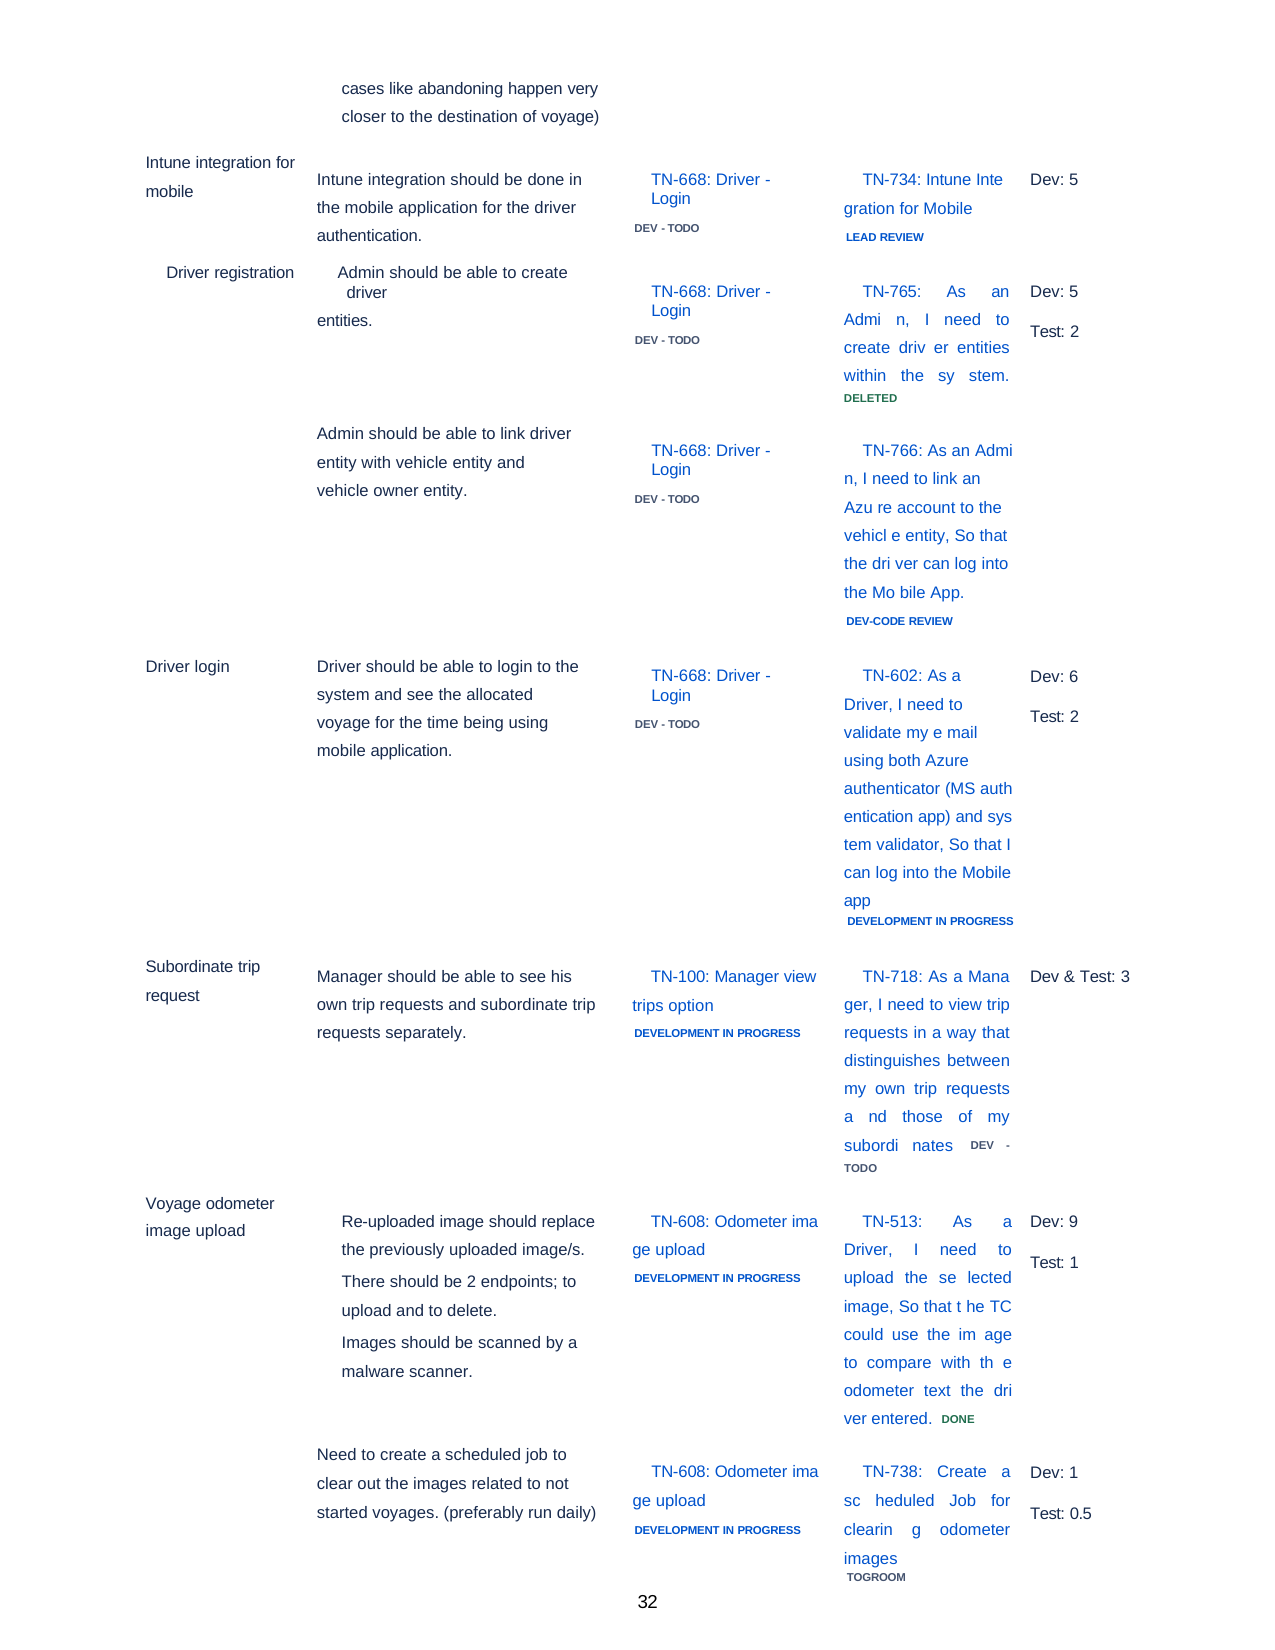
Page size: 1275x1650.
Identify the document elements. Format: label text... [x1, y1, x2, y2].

text Intune integration for mobile [145, 153, 296, 201]
text TN-602: As a Driver, I need to validate my e mail using both Azure authenticator (MS auth entication app) and sys tem validator, So that I can log into the Mobile app [844, 666, 1013, 910]
text Dev: 5 [1030, 282, 1175, 301]
text Admin should be able to link driver entity with vehicle entity and vehicle owner entity. [317, 424, 577, 500]
text Driver registration Admin should be able to create driver [145, 263, 588, 302]
text TN-734: Intune Inte gration for Mobile [844, 170, 1004, 218]
text Dev: 6 [1030, 666, 1175, 686]
text Re-uploaded image should replace the previously uploaded image/s. [341, 1212, 596, 1258]
text Dev & Test: 3 [1030, 967, 1175, 986]
text TN-100: Manager view trips option [632, 967, 817, 1014]
text TN-608: Odometer ima ge upload [632, 1462, 819, 1510]
text cases like abandoning happen very closer to the destination of voyage) [341, 78, 616, 126]
text Images should be scanned by a malware scanner. [341, 1333, 596, 1381]
text TN-513: As a Driver, I need to upload the se lected image, So that t he TC could use the im age to compare with th e odometer text the dri ver entered. DONE [843, 1212, 1012, 1428]
text TN-608: Odometer ima ge upload [632, 1212, 819, 1258]
text DEV - TODO [634, 718, 813, 731]
text TN-668: Driver - Login [651, 441, 813, 479]
text Dev: 9 [1030, 1212, 1175, 1231]
text Subordinate trip request [145, 957, 261, 1005]
text TN-668: Driver - Login [651, 666, 813, 704]
text entities. [102, 311, 588, 330]
text DEVELOPMENT IN PROGRESS [27, 915, 1013, 928]
text TOGROOM [27, 1570, 906, 1583]
text TN-738: Create a sc heduled Job for clearin g odometer images [844, 1462, 1010, 1568]
text Intune integration should be done in the mobile application for the driver authentication. [317, 170, 604, 245]
text DEV - TODO [634, 221, 813, 234]
text Test: 0.5 [1030, 1504, 1175, 1523]
text DEV - TODO [634, 333, 813, 347]
text TN-668: Driver - Login [651, 170, 813, 208]
text Test: 2 [1030, 322, 1175, 341]
text Need to create a scheduled job to clear out the images related to not started voyages. (preferably run daily) [317, 1445, 602, 1522]
text Driver login Driver should be able to login to the system and see the allocated voyage for the time being using mobile application. [145, 656, 586, 760]
text Test: 1 [1030, 1252, 1175, 1272]
text TN-668: Driver - Login [651, 282, 813, 320]
text Dev: 5 [1030, 170, 1175, 189]
text TN-765: As an Admi n, I need to create driv er entities within the sy stem. DELETED [844, 282, 1009, 406]
text DEVELOPMENT IN PROGRESS [634, 1027, 817, 1040]
text TN-766: As an Admi n, I need to link an Azu re account to the vehicl e entity, So that the dri ver can log into the Mo bile App. [844, 441, 1013, 602]
text Test: 2 [1030, 707, 1175, 726]
text Manager should be able to see his own trip requests and subordinate trip requests separately. [317, 967, 602, 1042]
text DEV-CODE REVIEW [27, 614, 953, 628]
text There should be 2 endpoints; to upload and to delete. [341, 1272, 596, 1320]
text Voyage odometer image upload [145, 1194, 275, 1240]
text DEVELOPMENT IN PROGRESS [634, 1272, 819, 1285]
text Dev: 1 [1030, 1462, 1175, 1482]
text TN-718: As a Mana ger, I need to view trip requests in a way that distinguishes between my own trip requests a nd those of my subordi nates DEV - TODO [844, 967, 1010, 1176]
text DEV - TODO [634, 493, 813, 506]
text DEVELOPMENT IN PROGRESS [634, 1524, 819, 1537]
text LEAD REVIEW [846, 231, 1004, 244]
